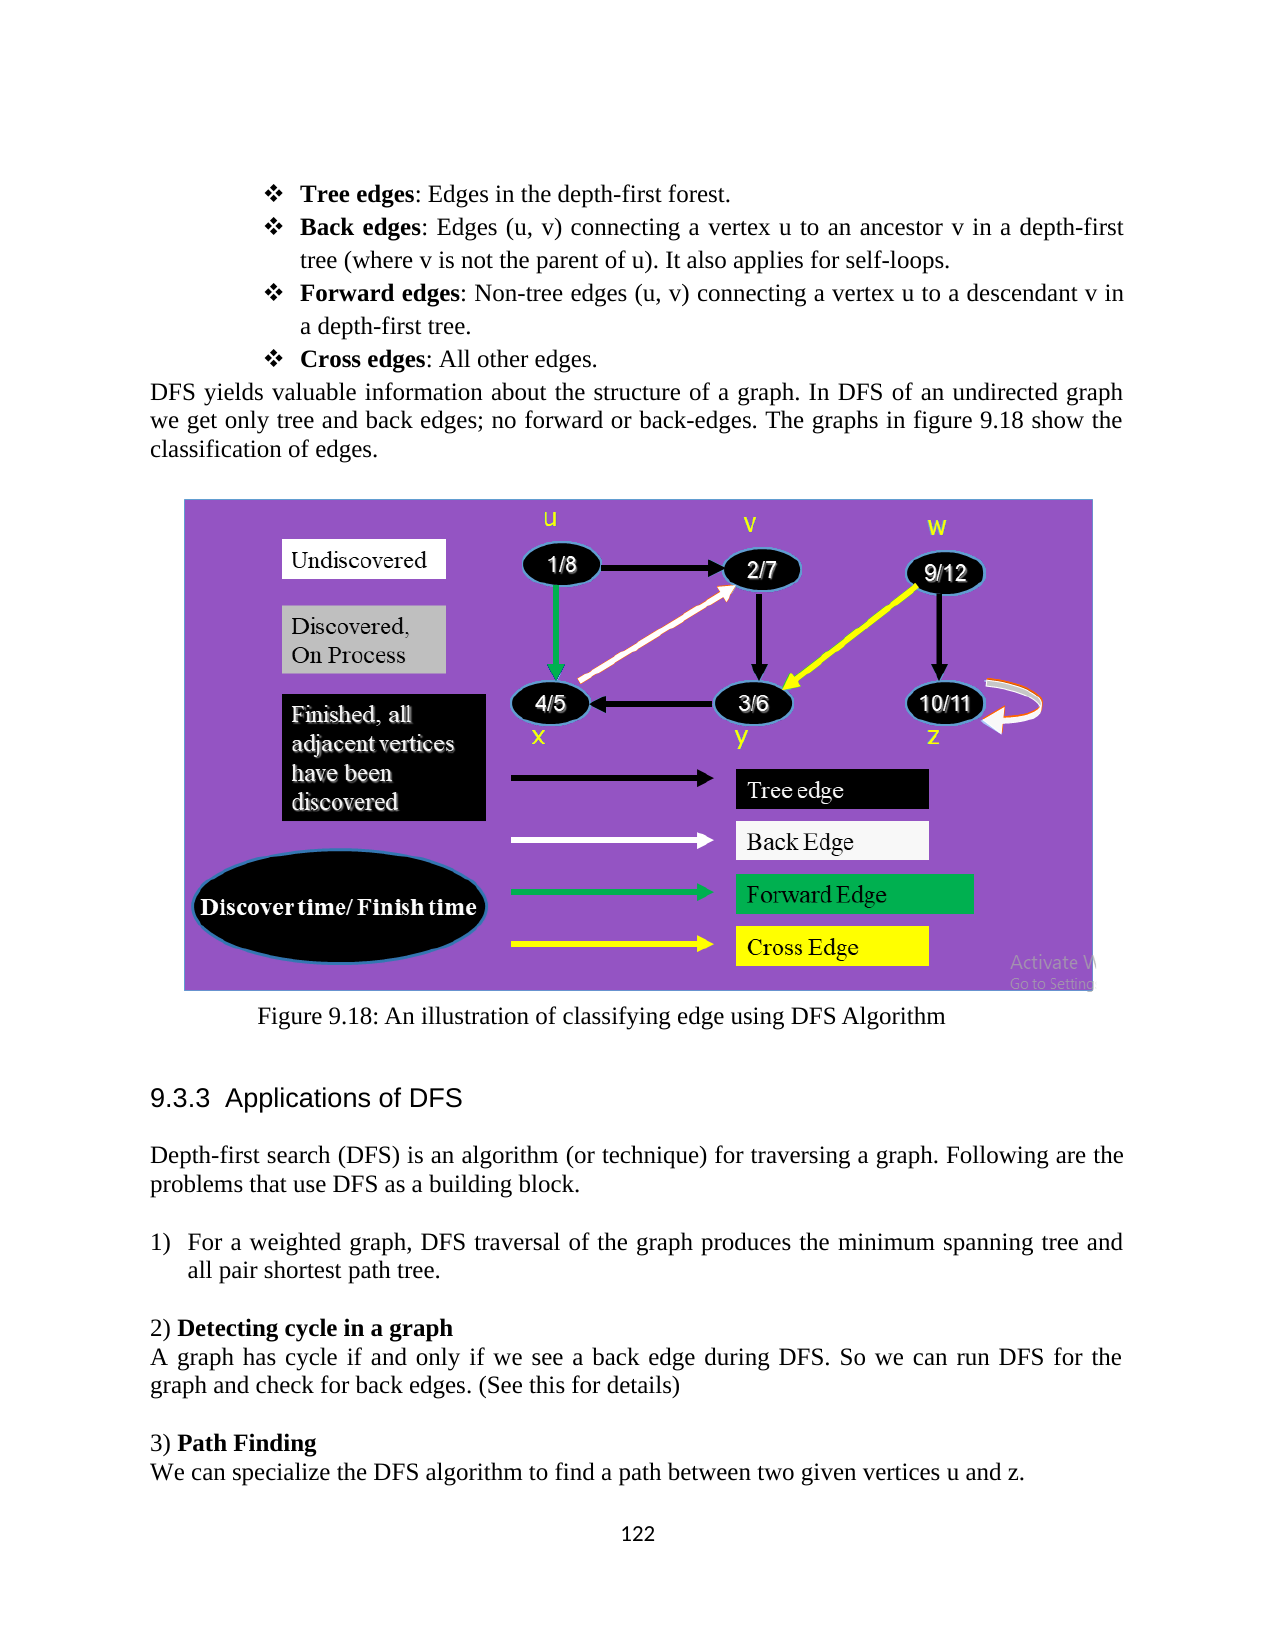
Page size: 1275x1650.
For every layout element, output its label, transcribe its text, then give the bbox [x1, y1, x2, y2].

text We can specialize the DFS algorithm to find a path between two given vertices u and z. [150, 1457, 1125, 1486]
text DFS yields valuable information about the structure of a graph. In DFS of an undirected graph we get only tree and back edges; no forward or back-edges. The graphs in figure 9.18 show the classification of edges. [150, 377, 1125, 463]
text Depth-first search (DFS) is an algorithm (or technique) for traversing a graph. Following are the problems that use DFS as a building block. [150, 1141, 1125, 1198]
list Back edges: Edges (u, v) connecting a vertex u to an ancestor v in a depth-first tree (where v is not the parent of u). It also applies for self-loops. [262, 212, 1125, 273]
list Tree edges: Edges in the depth-first forest. [262, 179, 1125, 207]
list For a weighted graph, DFS traversal of the graph produces the minimum spanning tree and all pair shortest path tree. [150, 1227, 1125, 1284]
picture [178, 491, 1097, 994]
text 3) Path Finding [150, 1428, 1125, 1457]
text A graph has cycle if and only if we see a back edge during DFS. So we can run DFS for the graph and check for back edges. (See this for details) [150, 1342, 1125, 1399]
list Cross edges: All other edges. [262, 344, 1125, 373]
list Forward edges: Non-tree edges (u, v) connecting a vertex u to a descendant v in a depth-first tree. [262, 278, 1125, 339]
text 2) Detecting cycle in a graph [150, 1313, 1125, 1342]
subtitle Applications of DFS [150, 1082, 1125, 1113]
